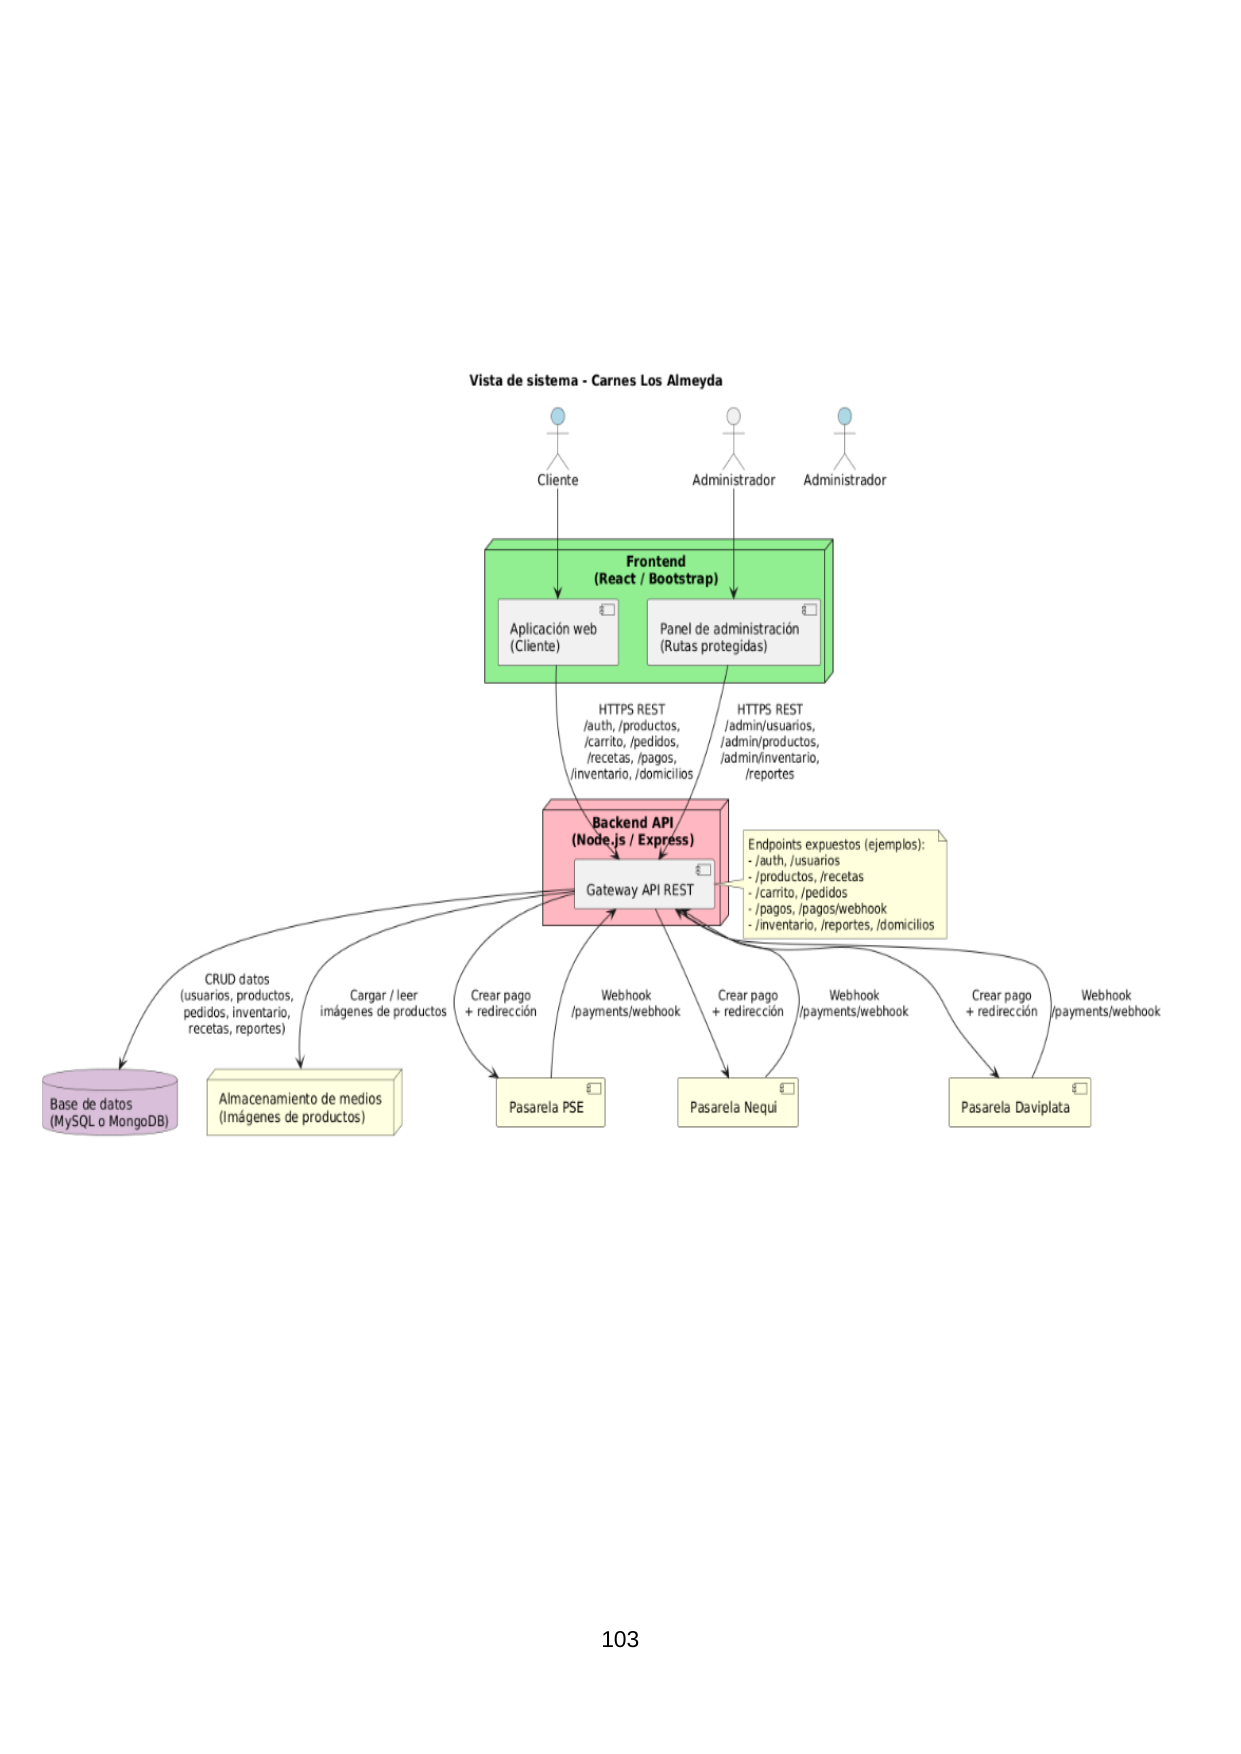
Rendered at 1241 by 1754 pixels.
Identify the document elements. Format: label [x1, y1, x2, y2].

picture [42, 365, 1164, 1140]
